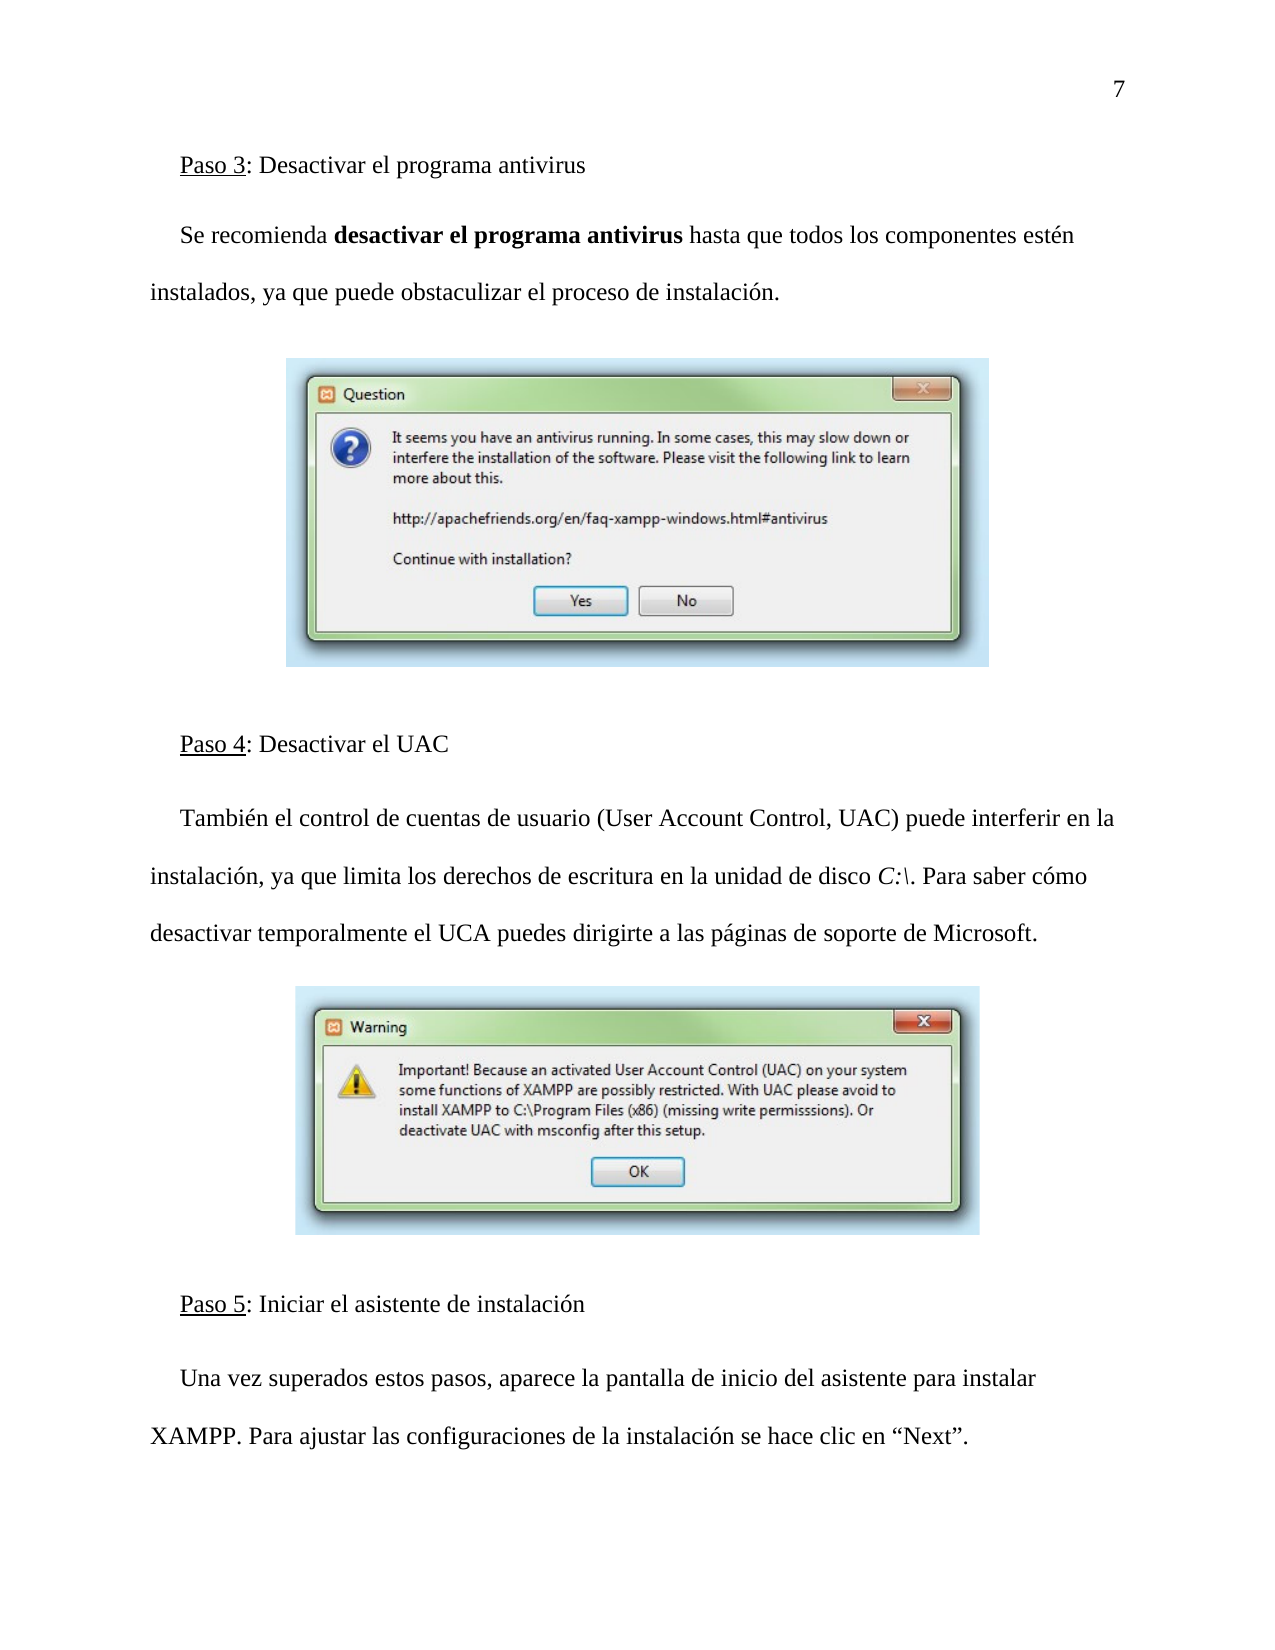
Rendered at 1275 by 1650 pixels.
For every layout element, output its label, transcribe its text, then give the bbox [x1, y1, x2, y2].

picture [295, 986, 980, 1235]
picture [286, 358, 989, 667]
text Paso 5: Iniciar el asistente de instalación [150, 1289, 1125, 1318]
text Una vez superados estos pasos, aparece la pantalla de inicio del asistente para instalar XAMPP. Para ajustar las configuraciones de la instalación se hace clic en “Next”. [150, 1363, 1125, 1450]
text Paso 4: Desactivar el UAC [150, 729, 1125, 758]
subtitle Paso 3: Desactivar el programa antivirus [150, 150, 1125, 179]
text Se recomienda desactivar el programa antivirus hasta que todos los componentes estén instalados, ya que puede obstaculizar el proceso de instalación. [150, 220, 1125, 306]
text También el control de cuentas de usuario (User Account Control, UAC) puede interferir en la instalación, ya que limita los derechos de escritura en la unidad de disco C:\. Para saber cómo desactivar temporalmente el UCA puedes dirigirte a las páginas de soporte de Microsoft. [150, 803, 1125, 947]
